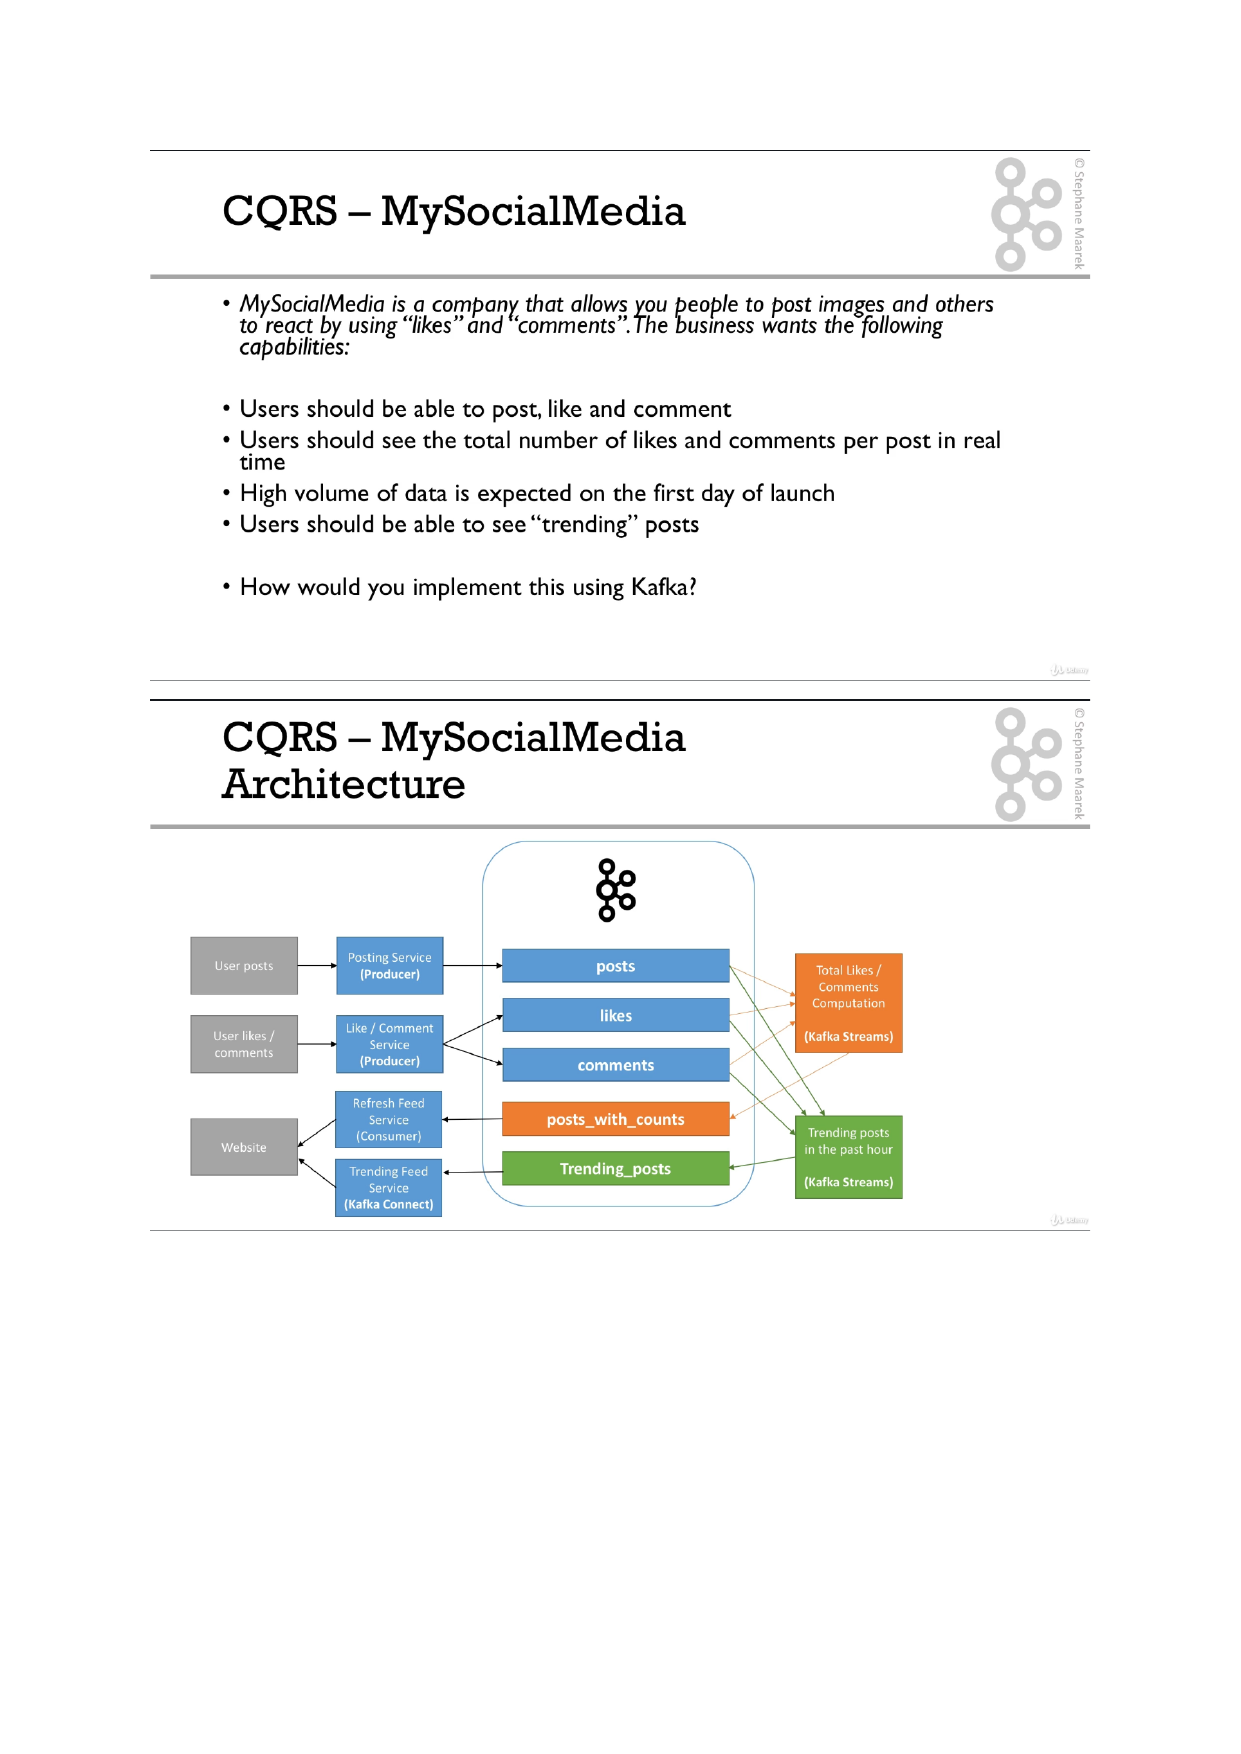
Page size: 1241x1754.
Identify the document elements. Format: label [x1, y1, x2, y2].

picture [150, 150, 1091, 681]
picture [150, 699, 1091, 1231]
